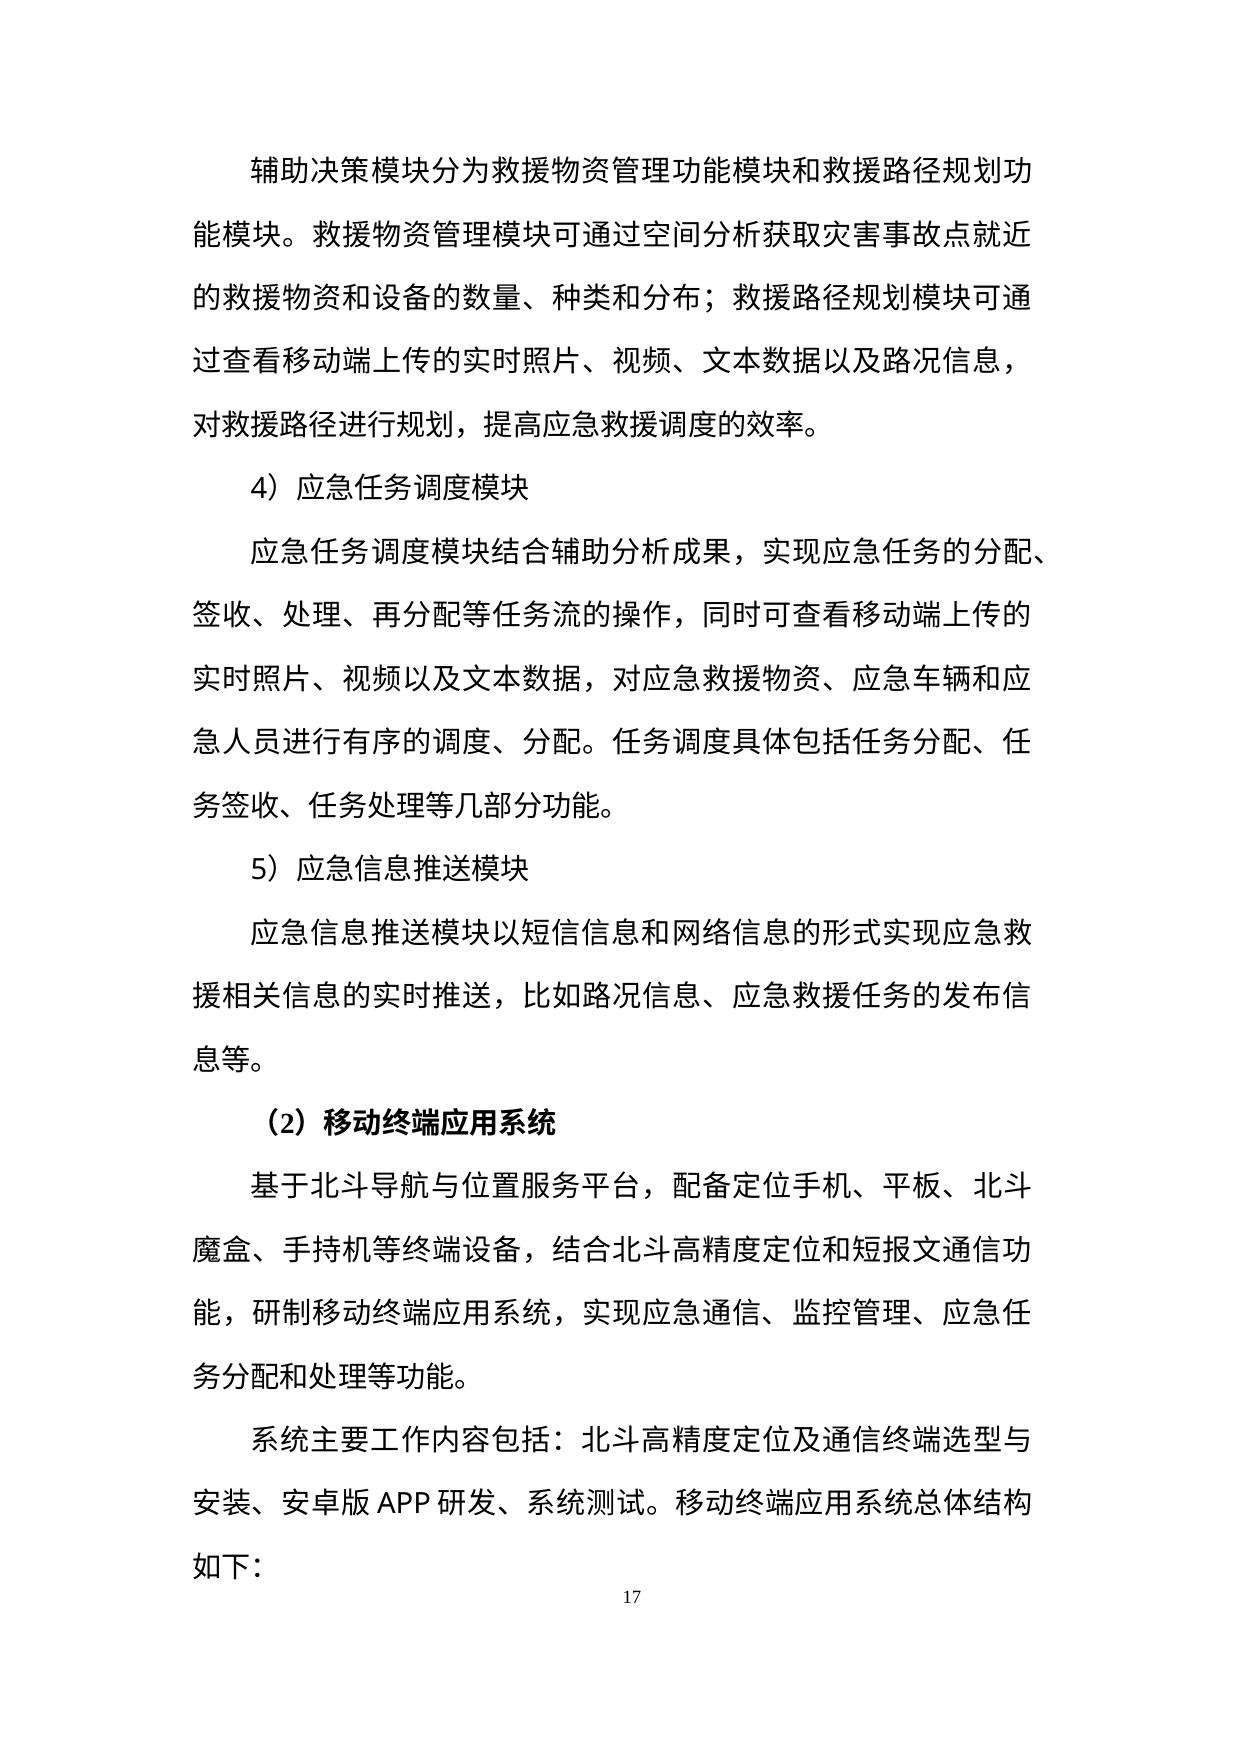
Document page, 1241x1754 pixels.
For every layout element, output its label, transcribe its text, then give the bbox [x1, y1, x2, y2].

text 基于北斗导航与位置服务平台，配备定位手机、平板、北斗魔盒、手持机等终端设备，结合北斗高精度定位和短报文通信功能，研制移动终端应用系统，实现应急通信、监控管理、应急任务分配和处理等功能。 [192, 1163, 1033, 1396]
text 系统主要工作内容包括：北斗高精度定位及通信终端选型与安装、安卓版APP研发、系统测试。移动终端应用系统总体结构如下： [192, 1417, 1033, 1586]
text 5）应急信息推送模块 [192, 846, 1033, 888]
text 应急信息推送模块以短信信息和网络信息的形式实现应急救援相关信息的实时推送，比如路况信息、应急救援任务的发布信息等。 [192, 909, 1033, 1078]
text 4）应急任务调度模块 [192, 465, 1033, 507]
text （2）移动终端应用系统 [192, 1099, 1033, 1142]
text 辅助决策模块分为救援物资管理功能模块和救援路径规划功能模块。救援物资管理模块可通过空间分析获取灾害事故点就近的救援物资和设备的数量、种类和分布；救援路径规划模块可通过查看移动端上传的实时照片、视频、文本数据以及路况信息，对救援路径进行规划，提高应急救援调度的效率。 [192, 148, 1033, 444]
text 应急任务调度模块结合辅助分析成果，实现应急任务的分配、签收、处理、再分配等任务流的操作，同时可查看移动端上传的实时照片、视频以及文本数据，对应急救援物资、应急车辆和应急人员进行有序的调度、分配。任务调度具体包括任务分配、任务签收、任务处理等几部分功能。 [192, 528, 1033, 824]
